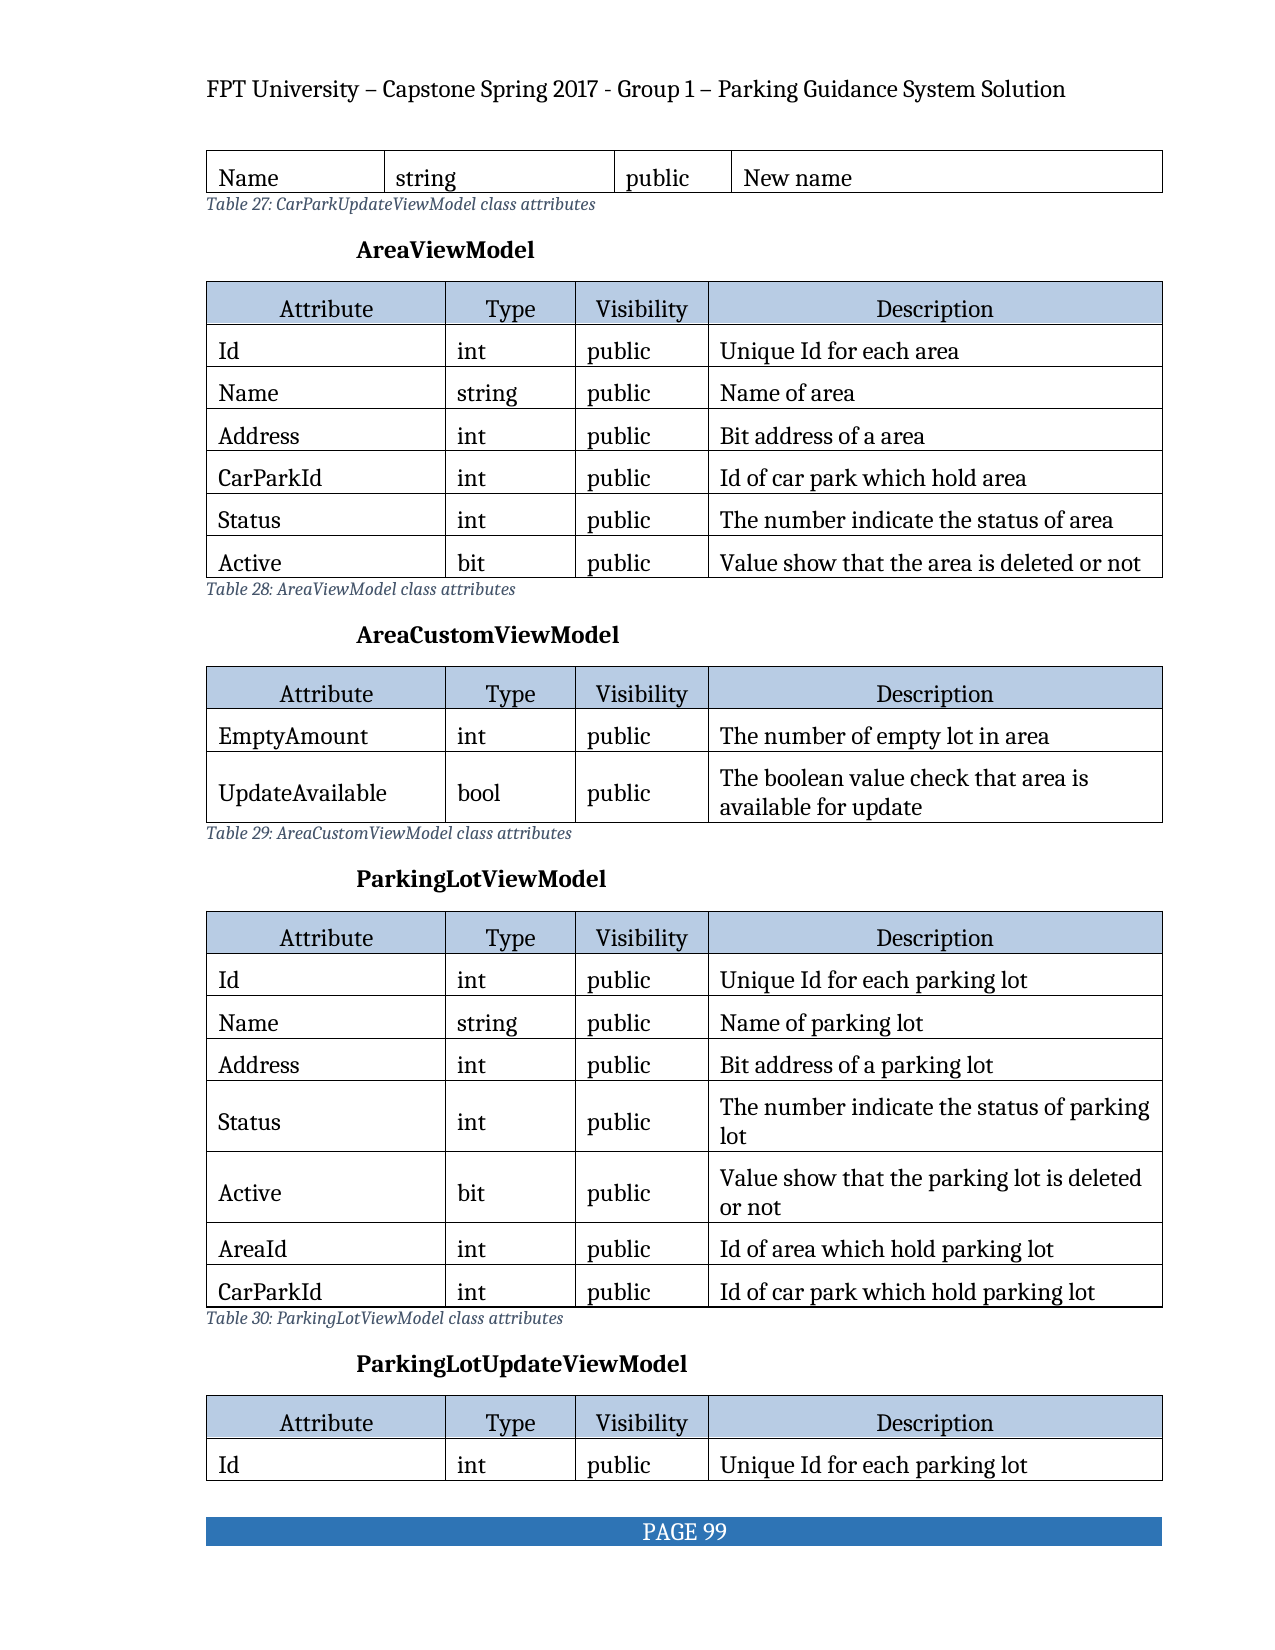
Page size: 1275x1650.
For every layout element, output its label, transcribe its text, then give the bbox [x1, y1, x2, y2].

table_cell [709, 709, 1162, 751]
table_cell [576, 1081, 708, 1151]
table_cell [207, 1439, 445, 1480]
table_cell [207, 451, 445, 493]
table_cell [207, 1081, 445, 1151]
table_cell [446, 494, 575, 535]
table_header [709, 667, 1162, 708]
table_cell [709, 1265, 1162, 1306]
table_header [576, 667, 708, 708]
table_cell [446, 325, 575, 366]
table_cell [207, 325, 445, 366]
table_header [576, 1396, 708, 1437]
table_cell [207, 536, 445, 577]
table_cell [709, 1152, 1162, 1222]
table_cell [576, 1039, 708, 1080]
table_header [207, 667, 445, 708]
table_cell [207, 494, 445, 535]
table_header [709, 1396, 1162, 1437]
text AreaViewModel [206, 236, 1162, 264]
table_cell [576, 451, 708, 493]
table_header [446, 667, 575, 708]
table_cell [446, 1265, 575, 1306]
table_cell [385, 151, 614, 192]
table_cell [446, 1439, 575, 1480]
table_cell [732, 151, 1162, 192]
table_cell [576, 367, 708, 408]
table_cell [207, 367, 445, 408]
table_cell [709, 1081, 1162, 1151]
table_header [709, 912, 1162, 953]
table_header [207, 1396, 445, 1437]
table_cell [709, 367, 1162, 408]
text Table 29: AreaCustomViewModel class attributes [206, 823, 1162, 844]
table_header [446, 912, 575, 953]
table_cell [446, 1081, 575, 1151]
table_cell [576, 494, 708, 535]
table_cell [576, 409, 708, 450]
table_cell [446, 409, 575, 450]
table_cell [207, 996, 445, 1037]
text ParkingLotViewModel [206, 865, 1162, 894]
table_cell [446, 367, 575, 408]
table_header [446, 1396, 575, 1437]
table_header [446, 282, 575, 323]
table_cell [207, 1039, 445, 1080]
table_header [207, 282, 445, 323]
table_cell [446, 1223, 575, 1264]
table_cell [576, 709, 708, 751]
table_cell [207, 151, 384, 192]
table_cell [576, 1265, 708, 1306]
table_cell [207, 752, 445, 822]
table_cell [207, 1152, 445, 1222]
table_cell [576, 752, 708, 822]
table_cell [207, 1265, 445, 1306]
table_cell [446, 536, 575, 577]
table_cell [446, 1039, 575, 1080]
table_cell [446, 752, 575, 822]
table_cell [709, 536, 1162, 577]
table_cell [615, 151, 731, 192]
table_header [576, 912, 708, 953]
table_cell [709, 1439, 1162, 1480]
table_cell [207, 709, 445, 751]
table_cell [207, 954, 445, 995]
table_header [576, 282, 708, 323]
text AreaCustomViewModel [206, 621, 1162, 649]
text Table 28: AreaViewModel class attributes [206, 578, 1162, 600]
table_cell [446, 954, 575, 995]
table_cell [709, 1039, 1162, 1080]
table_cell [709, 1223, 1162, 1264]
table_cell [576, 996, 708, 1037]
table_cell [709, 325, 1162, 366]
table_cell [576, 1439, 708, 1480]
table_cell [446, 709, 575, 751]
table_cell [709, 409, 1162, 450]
text Table 30: ParkingLotViewModel class attributes [206, 1308, 1162, 1329]
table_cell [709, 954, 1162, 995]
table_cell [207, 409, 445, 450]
text Table 27: CarParkUpdateViewModel class attributes [206, 193, 1162, 215]
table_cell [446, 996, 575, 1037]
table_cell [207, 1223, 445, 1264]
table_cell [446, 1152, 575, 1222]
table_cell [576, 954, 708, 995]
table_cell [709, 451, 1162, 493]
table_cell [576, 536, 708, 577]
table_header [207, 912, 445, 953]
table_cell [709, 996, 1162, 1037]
text ParkingLotUpdateViewModel [281, 1350, 1162, 1378]
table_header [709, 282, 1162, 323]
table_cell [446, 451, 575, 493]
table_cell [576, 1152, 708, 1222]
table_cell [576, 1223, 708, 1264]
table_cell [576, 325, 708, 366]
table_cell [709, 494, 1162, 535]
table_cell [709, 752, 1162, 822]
